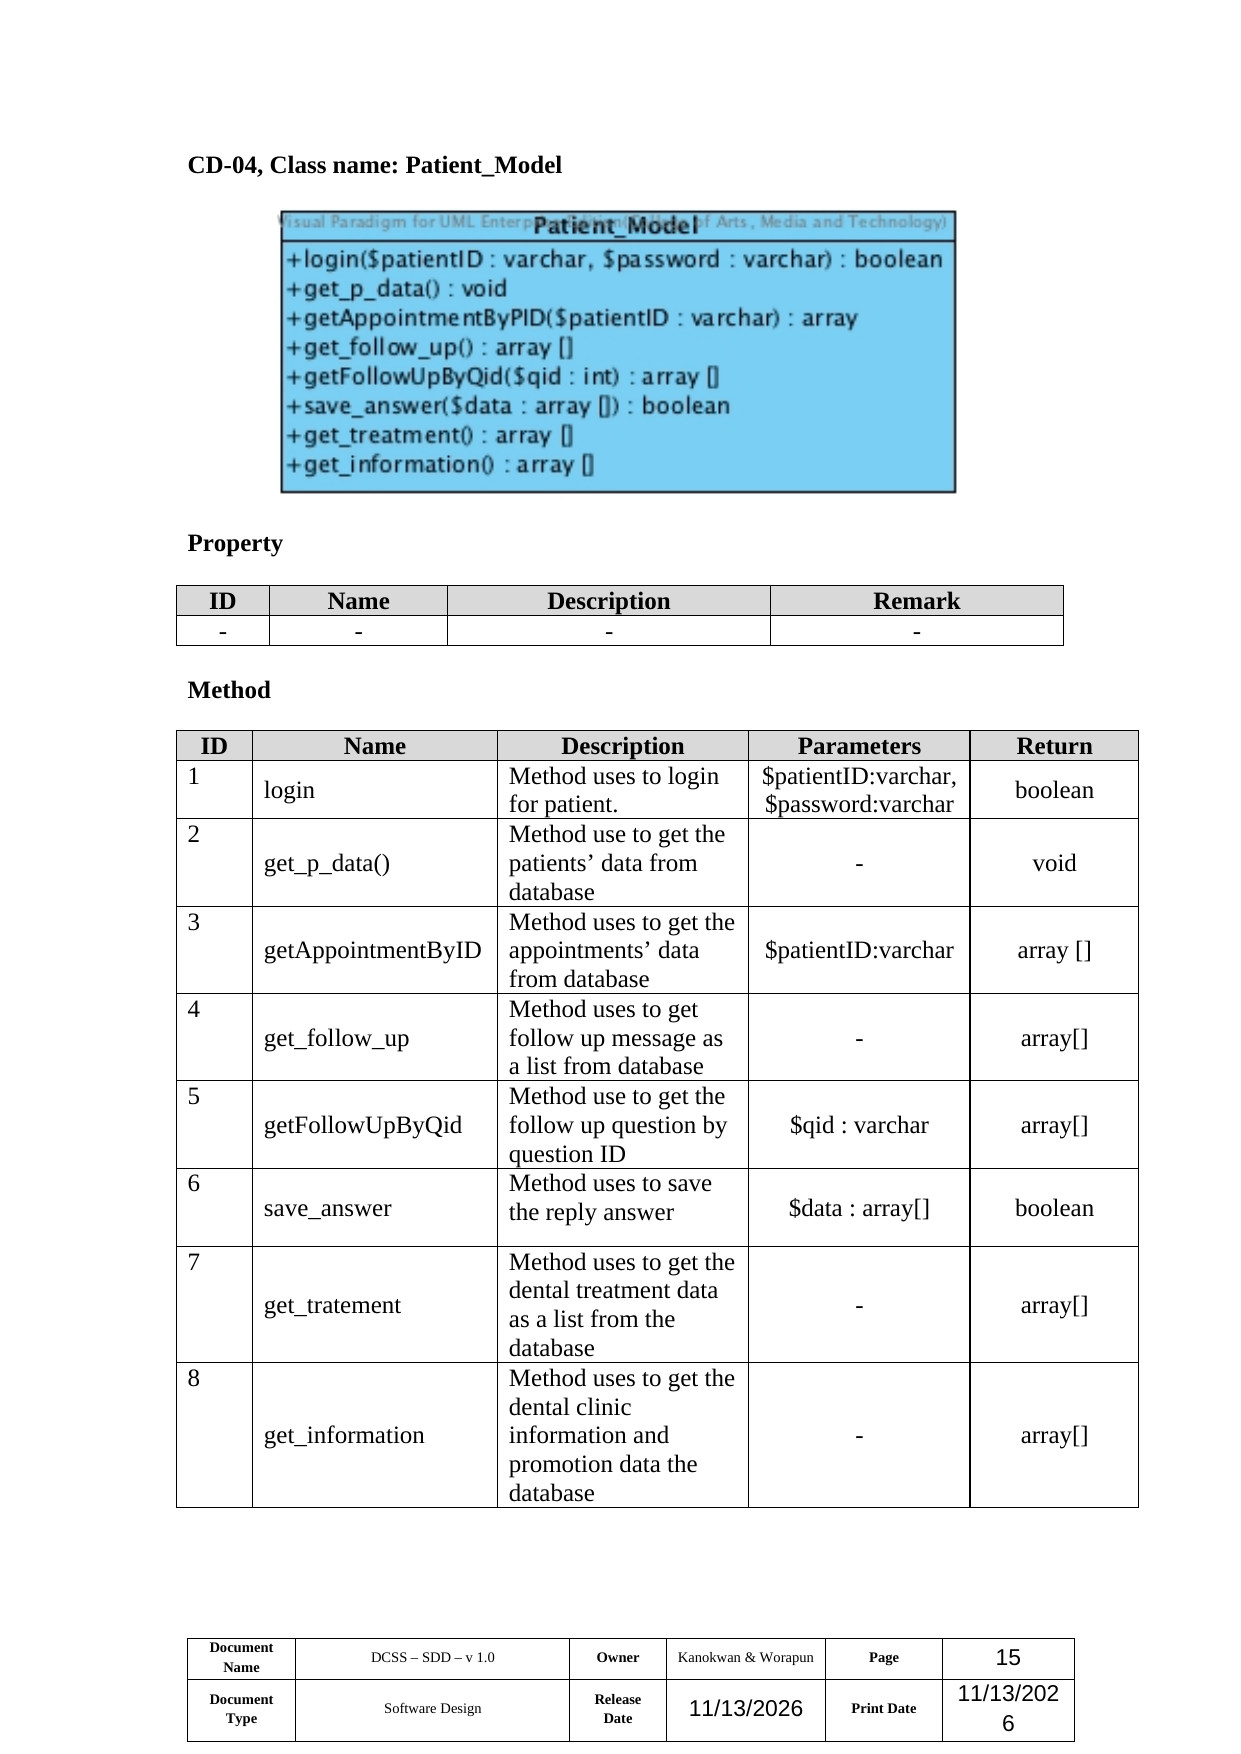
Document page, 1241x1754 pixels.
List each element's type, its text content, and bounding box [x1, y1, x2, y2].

table_header ID [177, 586, 269, 615]
table_cell array[] [971, 1081, 1138, 1167]
picture [277, 207, 963, 500]
table_cell get_follow_up [253, 994, 497, 1080]
table_cell Method use to get the follow up question by question ID [498, 1081, 748, 1167]
table_cell - [749, 1247, 969, 1362]
table_header Name [253, 731, 497, 760]
table_cell getFollowUpByQid [253, 1081, 497, 1167]
table_cell - [448, 616, 770, 645]
table_cell boolean [971, 761, 1138, 818]
table_cell getAppointmentByID [253, 907, 497, 993]
table_cell 1 [177, 761, 252, 818]
table_cell save_answer [253, 1169, 497, 1246]
table_cell $qid : varchar [749, 1081, 969, 1167]
table_cell - [771, 616, 1063, 645]
text Property [187, 528, 1053, 557]
table_cell void [971, 819, 1138, 906]
table_cell get_tratement [253, 1247, 497, 1362]
table_cell Method uses to get the dental treatment data as a list from the database [498, 1247, 748, 1362]
table_cell $patientID:varchar [749, 907, 969, 993]
table_header Parameters [749, 731, 969, 760]
table_cell array[] [971, 994, 1138, 1080]
table_cell 4 [177, 994, 252, 1080]
text Method [187, 675, 1053, 703]
table_header ID [177, 731, 252, 760]
table_cell Method uses to login for patient. [498, 761, 748, 818]
table_cell 5 [177, 1081, 252, 1167]
table_cell 3 [177, 907, 252, 993]
table_cell 8 [177, 1363, 252, 1507]
table_header Description [498, 731, 748, 760]
table_cell Method uses to get the dental clinic information and promotion data the database [498, 1363, 748, 1507]
table_cell Method use to get the patients’ data from database [498, 819, 748, 906]
table_cell 7 [177, 1247, 252, 1362]
text CD-04, Class name: Patient_Model [187, 150, 1053, 179]
table_header Return [971, 731, 1138, 760]
table_cell - [749, 819, 969, 906]
table_cell get_information [253, 1363, 497, 1507]
table_cell - [177, 616, 269, 645]
table_cell 6 [177, 1169, 252, 1246]
table_cell Method uses to get follow up message as a list from database [498, 994, 748, 1080]
table_cell - [270, 616, 447, 645]
table_cell Method uses to get the appointments’ data from database [498, 907, 748, 993]
table_cell Method uses to save the reply answer [498, 1169, 748, 1246]
table_cell get_p_data() [253, 819, 497, 906]
table_cell - [749, 994, 969, 1080]
table_cell $patientID:varchar,$password:varchar [749, 761, 969, 818]
table_cell login [253, 761, 497, 818]
table_cell array [] [971, 907, 1138, 993]
table_cell boolean [971, 1169, 1138, 1246]
table_header Name [270, 586, 447, 615]
table_cell array[] [971, 1247, 1138, 1362]
table_cell 2 [177, 819, 252, 906]
table_cell - [749, 1363, 969, 1507]
table_cell $data : array[] [749, 1169, 969, 1246]
table_header Description [448, 586, 770, 615]
table_cell array[] [971, 1363, 1138, 1507]
table_header Remark [771, 586, 1063, 615]
